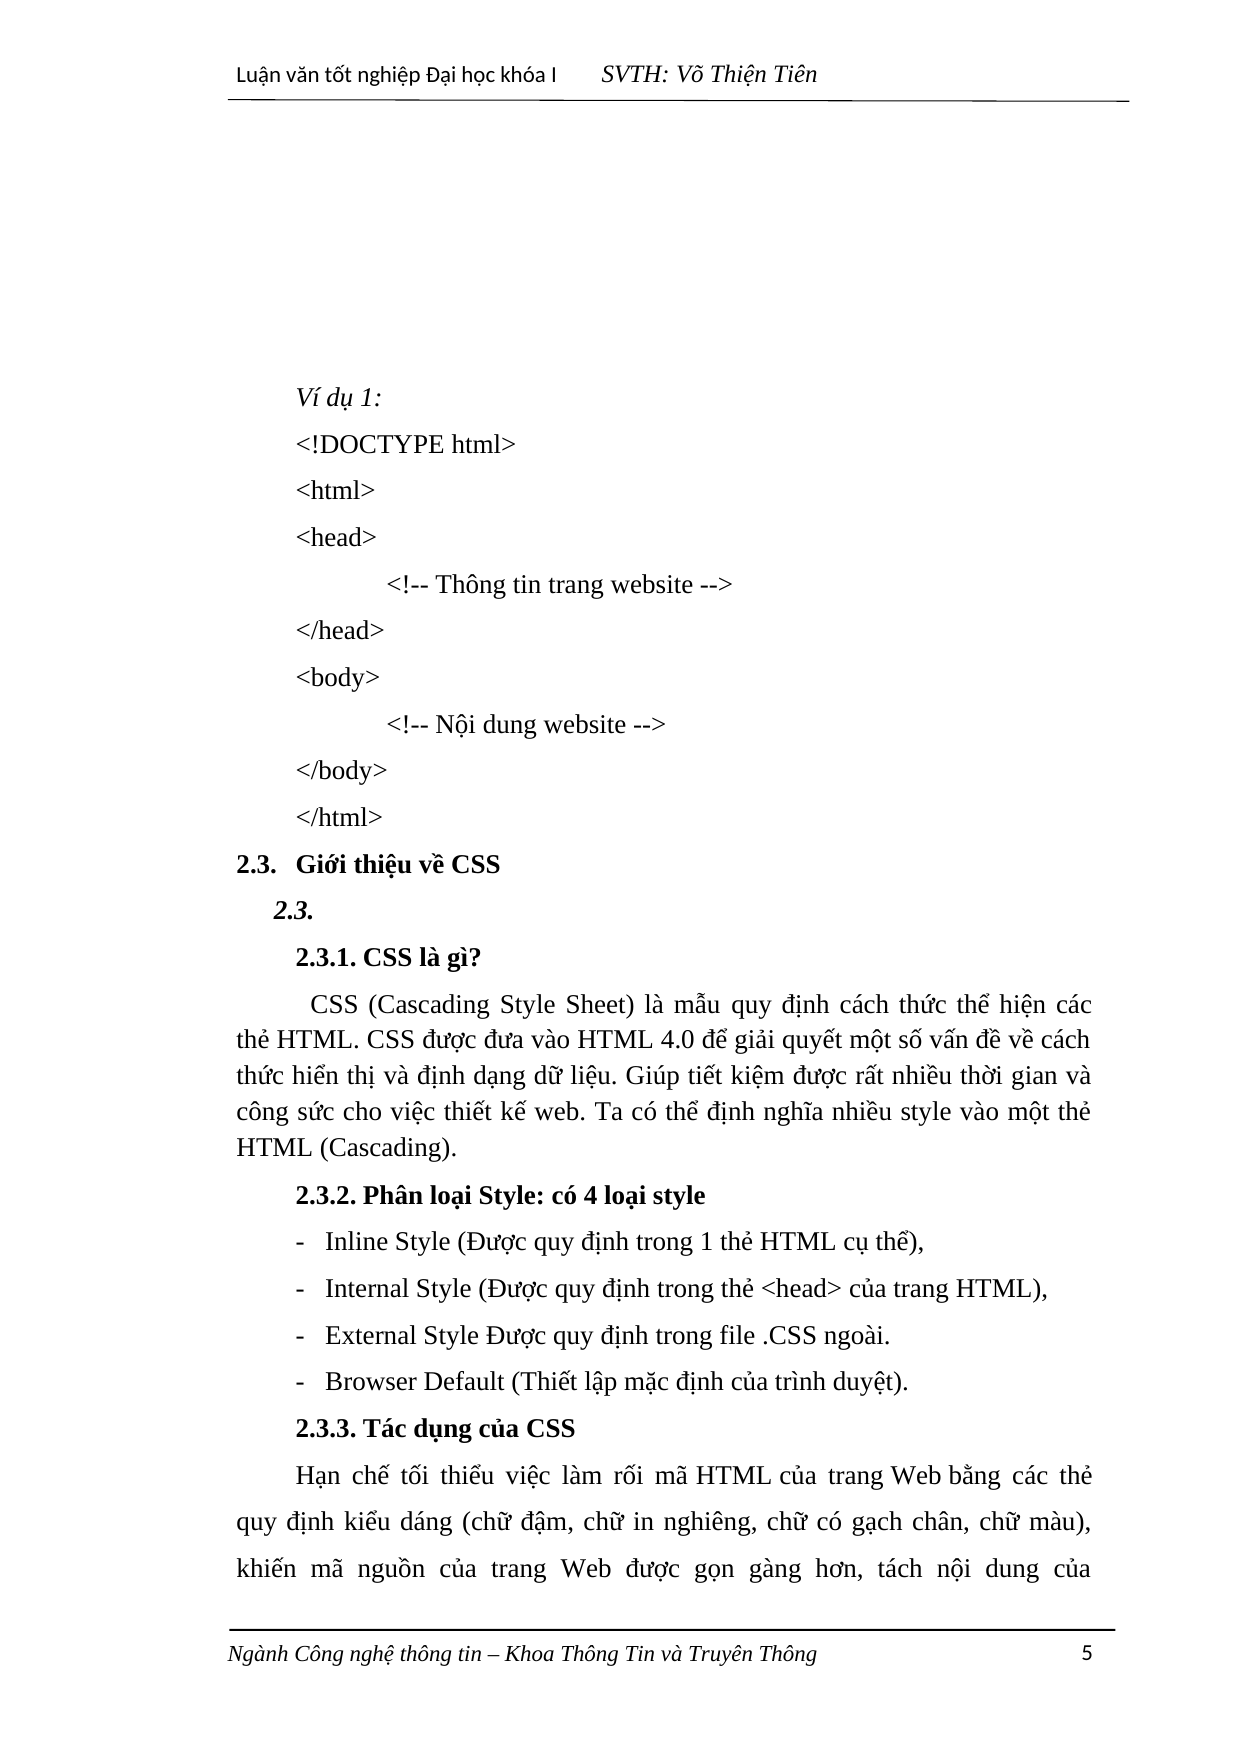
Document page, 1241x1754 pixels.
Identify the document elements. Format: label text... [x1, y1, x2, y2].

text CSS (Cascading Style Sheet) là mẫu quy định cách thức thể hiện các thẻ HTML. CSS được đưa vào HTML 4.0 để giải quyết một số vấn đề về cách thức hiển thị và định dạng dữ liệu. Giúp tiết kiệm được rất nhiều thời gian và công sức cho việc thiết kế web. Ta có thể định nghĩa nhiều style vào một thẻ HTML (Cascading). [236, 988, 1093, 1162]
text <head> [236, 521, 1093, 552]
text Phân loại Style: có 4 loại style [295, 1179, 1093, 1210]
text <html> [236, 474, 1093, 506]
text </html> [236, 801, 1093, 832]
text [236, 1459, 1093, 1583]
text </body> [236, 754, 1093, 786]
text Inline Style (Được quy định trong 1 thẻ HTML cụ thể), [236, 1226, 1093, 1257]
text <!-- Nội dung website --> [236, 708, 1093, 739]
text Internal Style (Được quy định trong thẻ <head> của trang HTML), [236, 1272, 1093, 1303]
text Tác dụng của CSS [295, 1412, 1093, 1443]
text </head> [236, 614, 1093, 646]
text CSS là gì? [295, 941, 1093, 972]
text <!DOCTYPE html> [236, 428, 1093, 459]
text External Style Được quy định trong file .CSS ngoài. [236, 1319, 1093, 1350]
text Giới thiệu về CSS [236, 848, 1093, 879]
text Browser Default (Thiết lập mặc định của trình duyệt). [236, 1366, 1093, 1397]
text <body> [236, 661, 1093, 692]
text Ví dụ 1: [236, 381, 1093, 412]
text <!-- Thông tin trang website --> [236, 568, 1093, 599]
